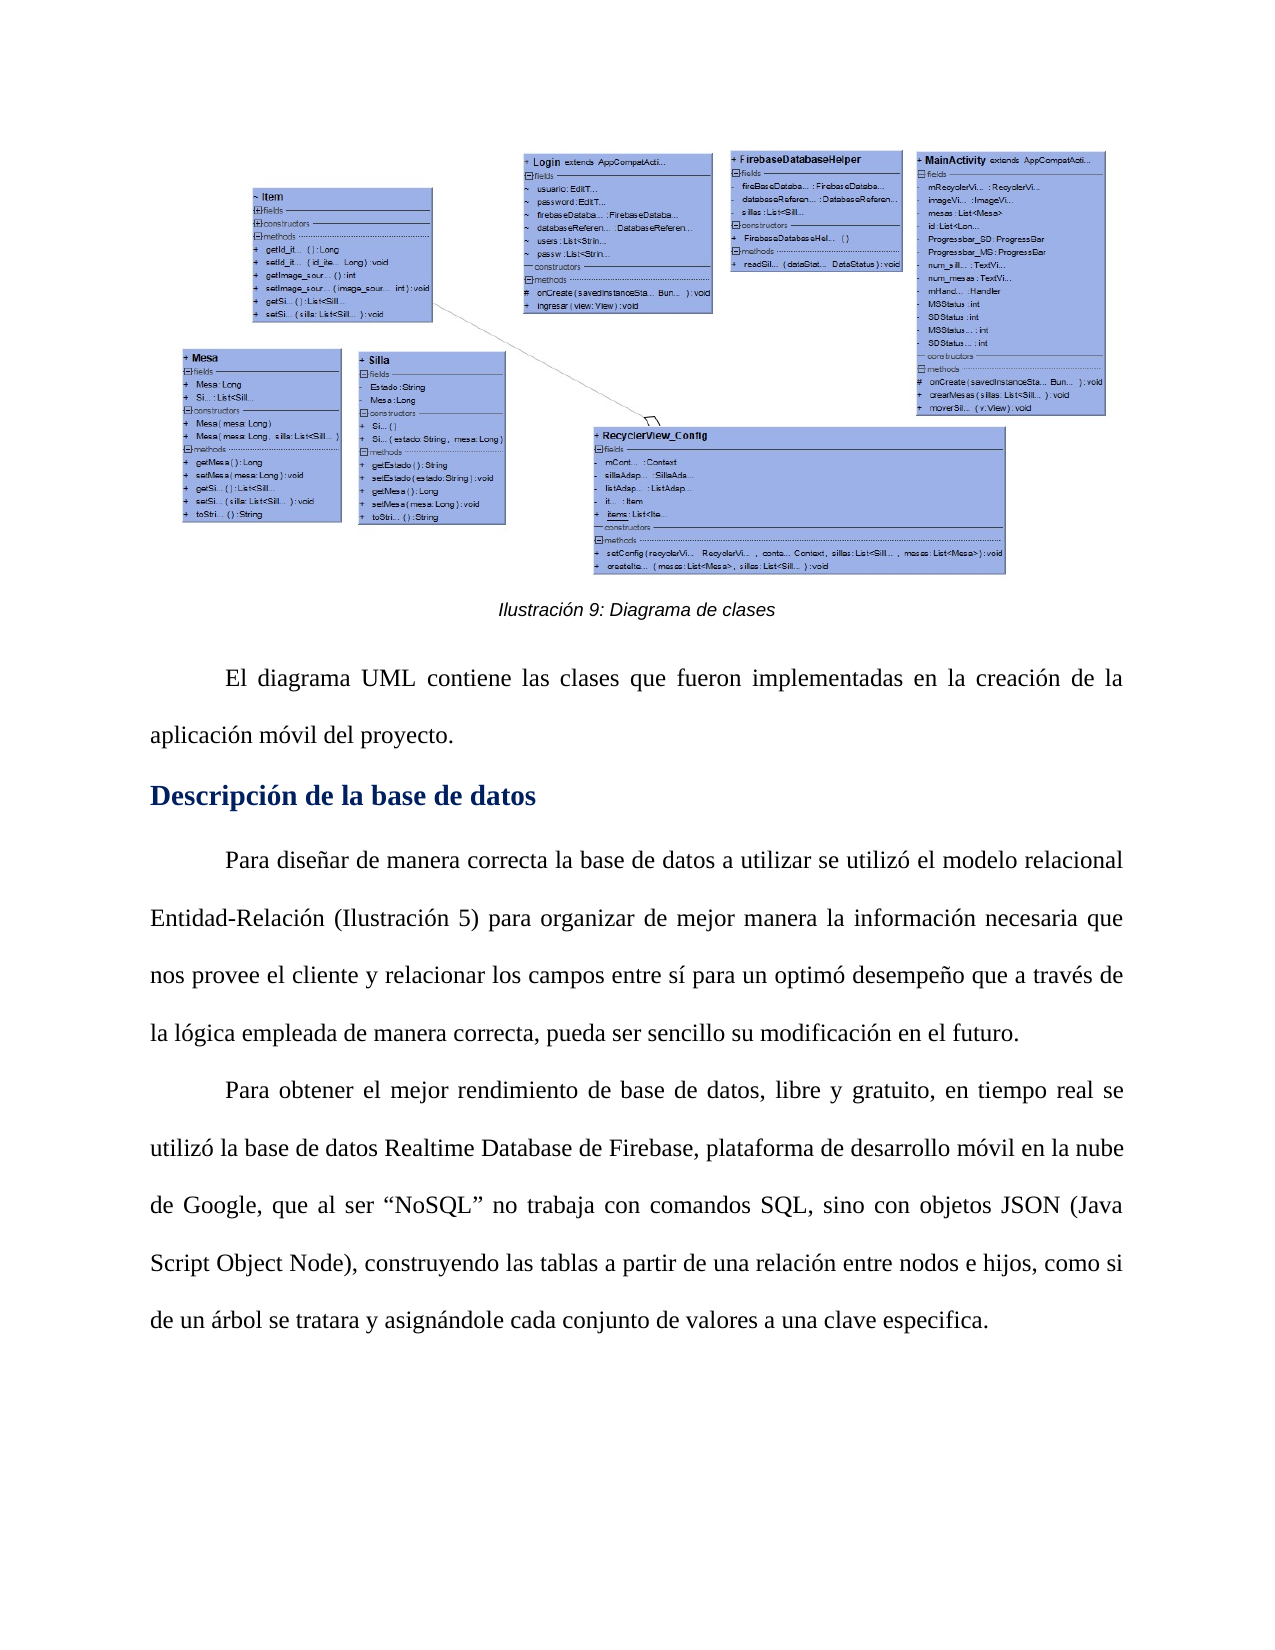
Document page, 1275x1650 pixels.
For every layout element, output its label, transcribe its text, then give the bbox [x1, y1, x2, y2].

text El diagrama UML contiene las clases que fueron implementadas en la creación de la aplicación móvil del proyecto. [150, 663, 1125, 749]
picture [150, 150, 1125, 600]
subtitle Descripción de la base de datos [150, 778, 1125, 812]
subtitle Para diseñar de manera correcta la base de datos a utilizar se utilizó el modelo relacional Entidad-Relación (Ilustración 5) para organizar de mejor manera la información necesaria que nos provee el cliente y relacionar los campos entre sí para un optimó desempeño que a través de la lógica empleada de manera correcta, pueda ser sencillo su modificación en el futuro. [150, 845, 1125, 1046]
subtitle Para obtener el mejor rendimiento de base de datos, libre y gratuito, en tiempo real se utilizó la base de datos Realtime Database de Firebase, plataforma de desarrollo móvil en la nube de Google, que al ser “NoSQL” no trabaja con comandos SQL, sino con objetos JSON (Java Script Object Node), construyendo las tablas a partir de una relación entre nodos e hijos, como si de un árbol se tratara y asignándole cada conjunto de valores a una clave especifica. [150, 1075, 1125, 1334]
text Ilustración 9: Diagrama de clases [150, 600, 1125, 621]
